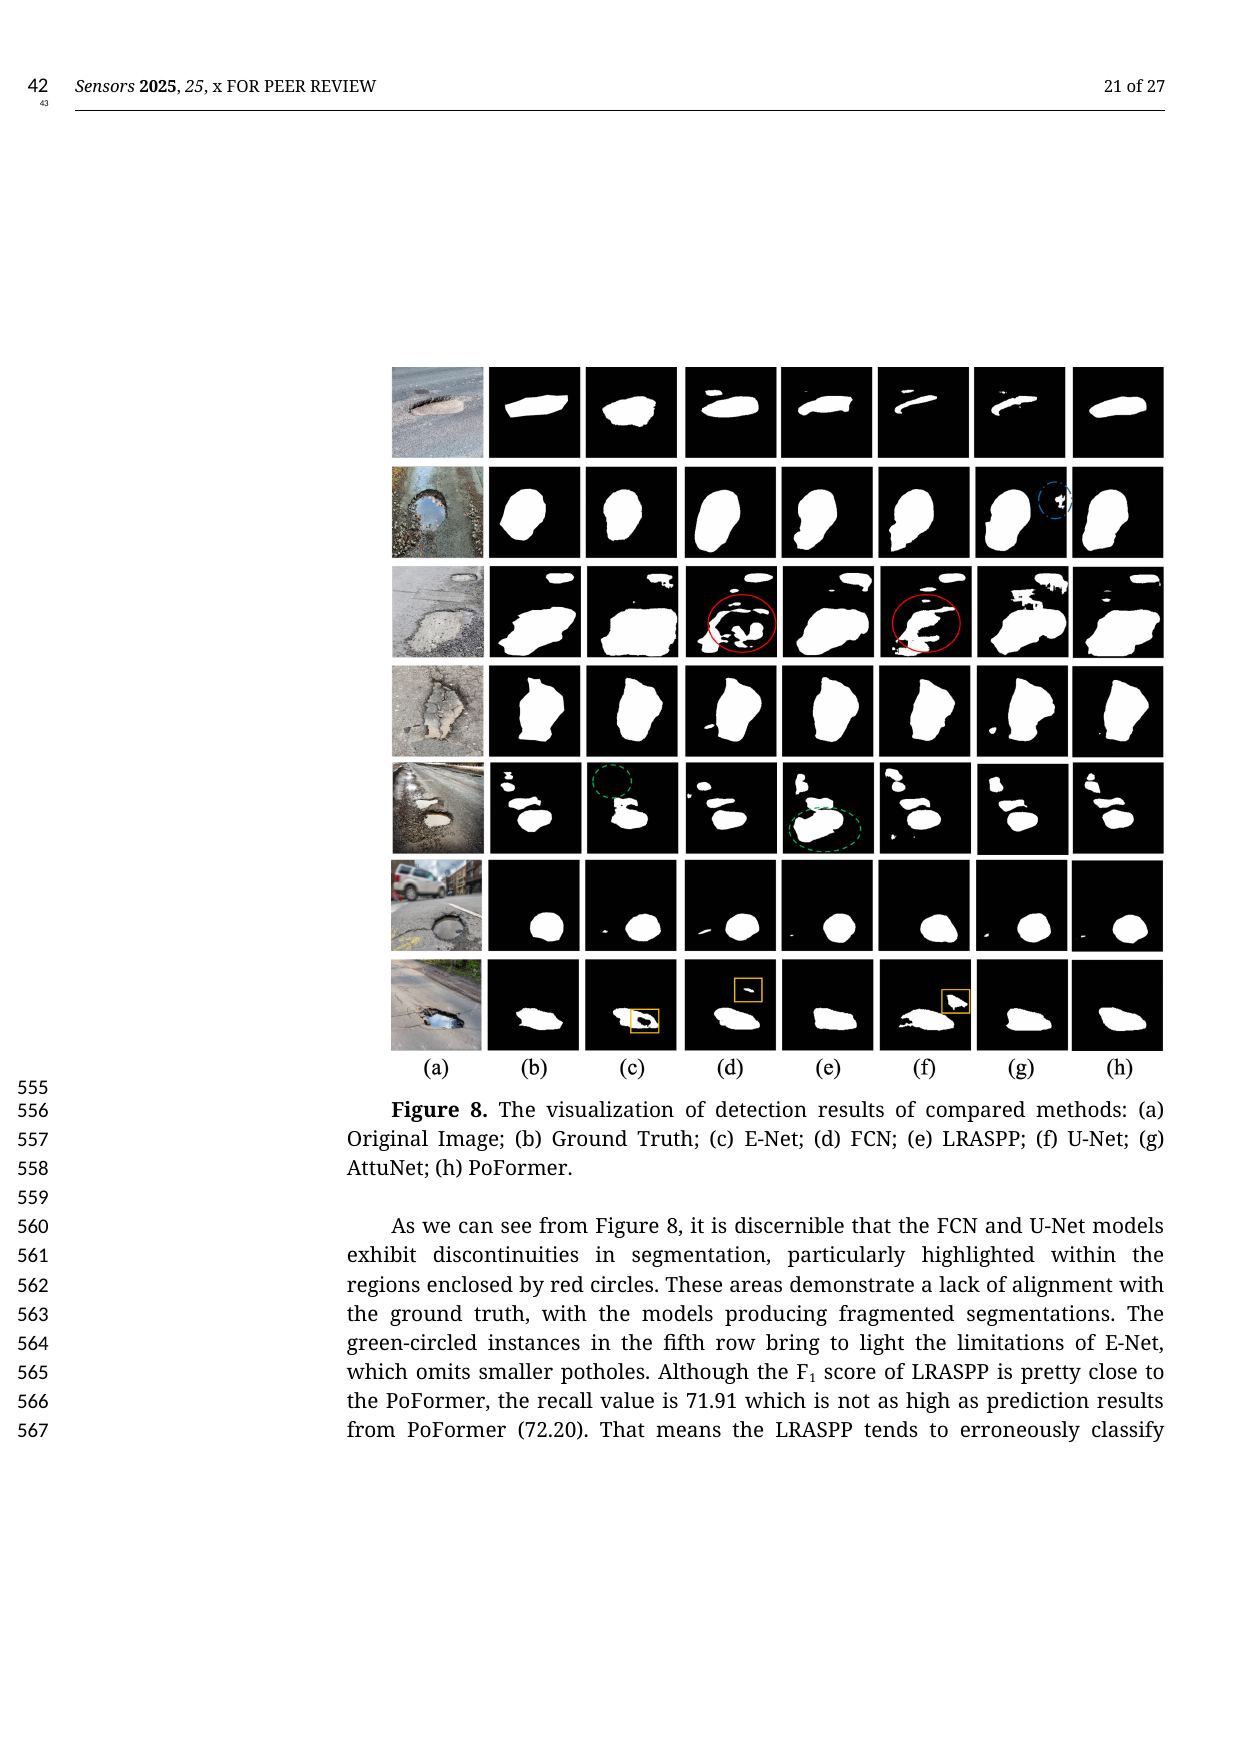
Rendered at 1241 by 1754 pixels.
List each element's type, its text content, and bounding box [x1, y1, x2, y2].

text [347, 1211, 1165, 1444]
text Figure 8. The visualization of detection results of compared methods: (a) Original Image; (b) Ground Truth; (c) E-Net; (d) FCN; (e) LRASPP; (f) U-Net; (g) AttuNet; (h) PoFormer. [347, 1094, 1165, 1182]
picture [391, 367, 1164, 1094]
